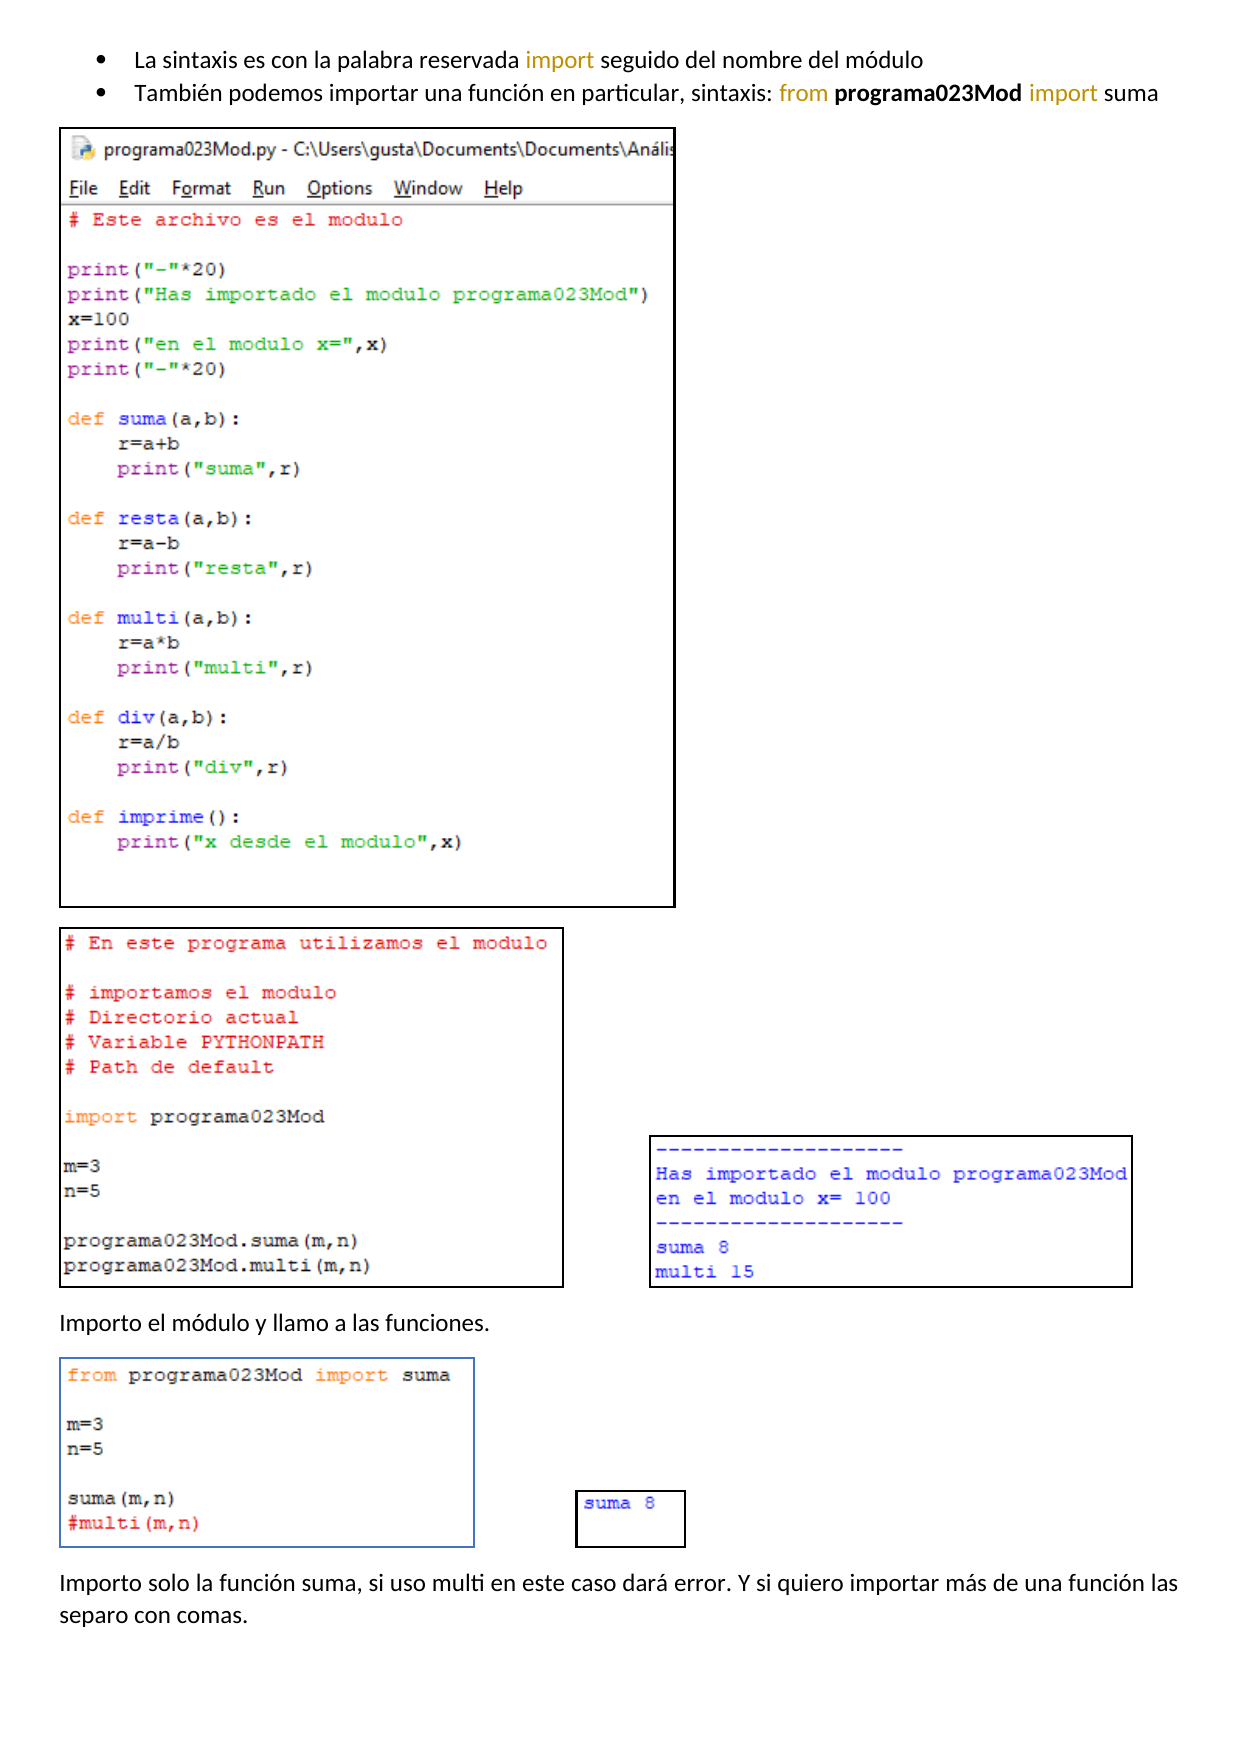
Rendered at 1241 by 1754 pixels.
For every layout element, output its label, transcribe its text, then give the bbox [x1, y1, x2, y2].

picture [61, 1359, 473, 1546]
list La sintaxis es con la palabra reservada import seguido del nombre del módulo [97, 44, 1181, 75]
text Importo el módulo y llamo a las funciones. [59, 1307, 1181, 1338]
text Importo solo la función suma, si uso multi en este caso dará error. Y si quiero importar más de una función las separo con comas. [59, 1567, 1181, 1630]
picture [61, 129, 673, 906]
picture [578, 1492, 684, 1546]
picture [651, 1137, 1131, 1286]
picture [61, 929, 562, 1286]
list También podemos importar una función en particular, sintaxis: from programa023Mod import suma [97, 77, 1181, 108]
